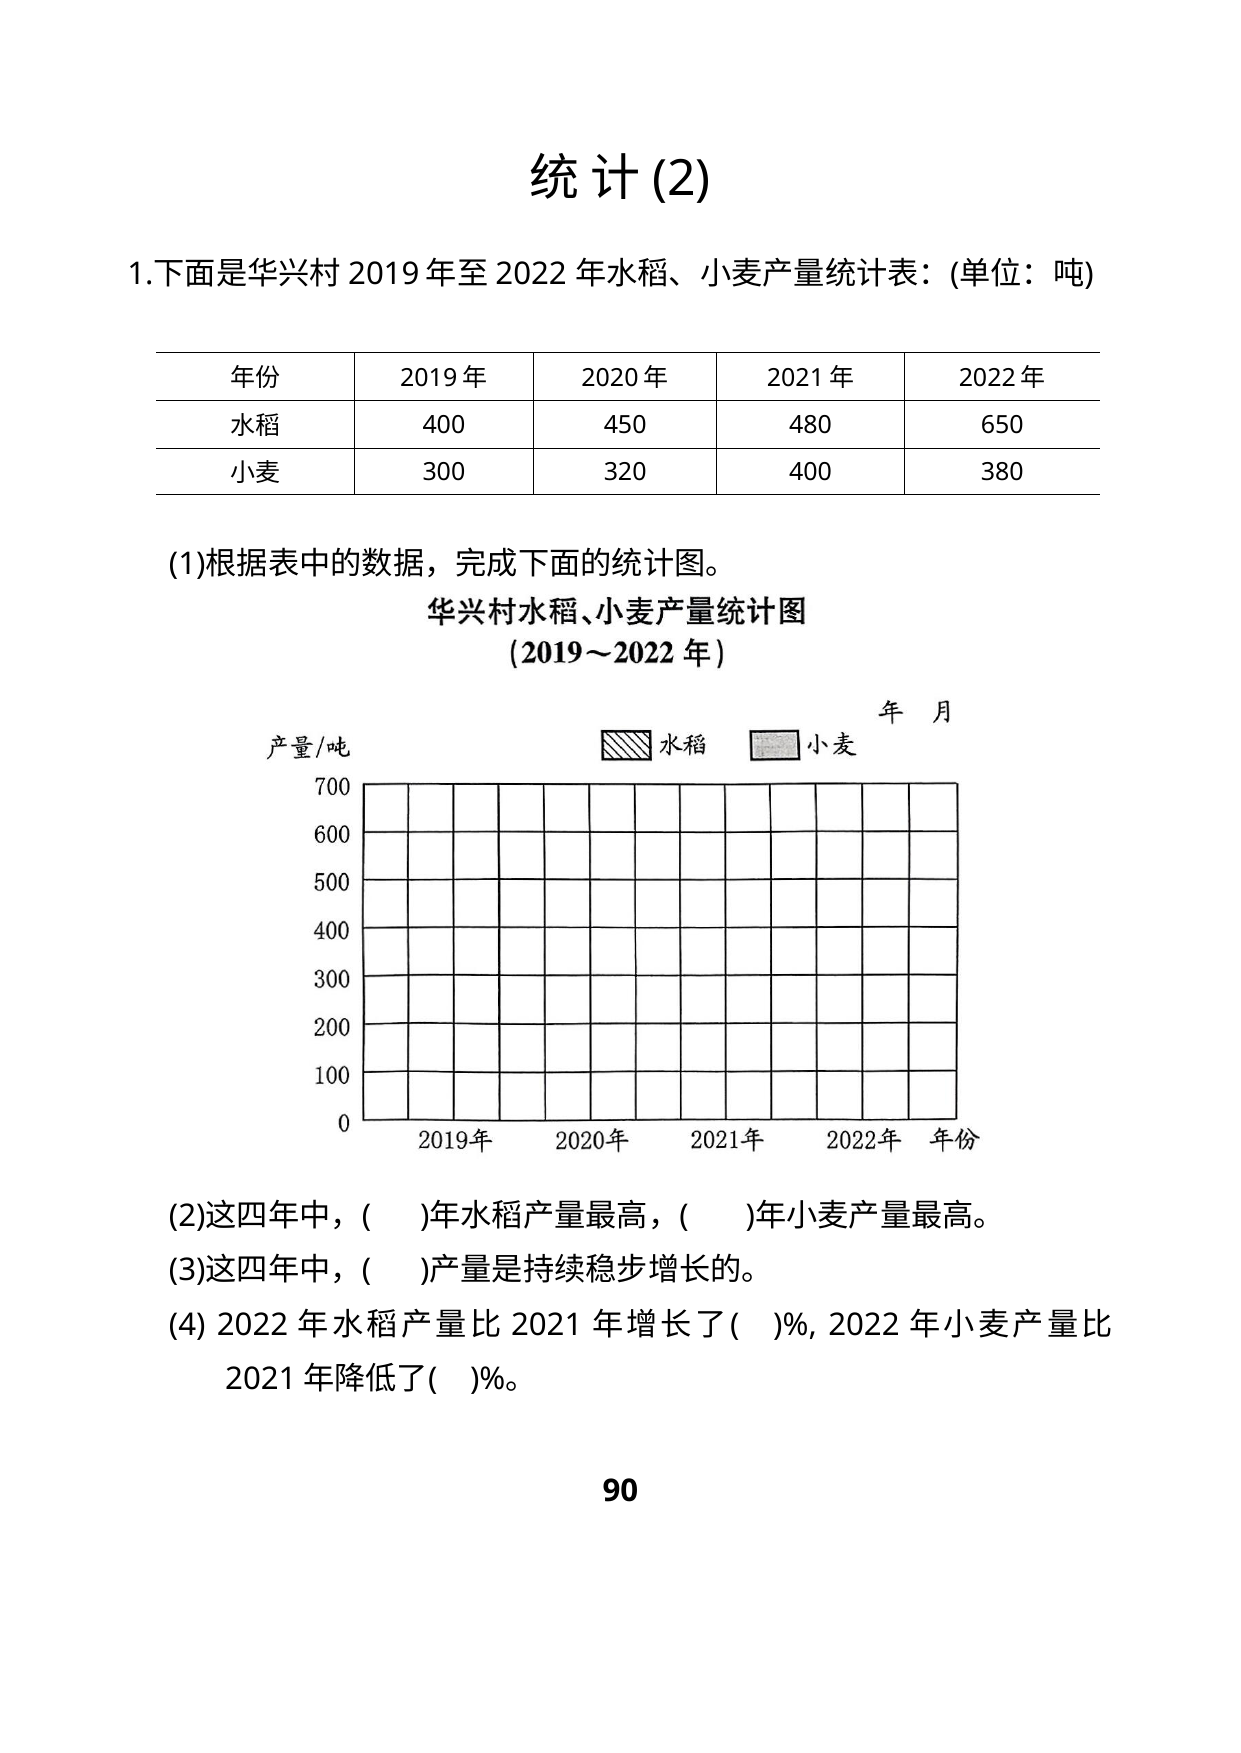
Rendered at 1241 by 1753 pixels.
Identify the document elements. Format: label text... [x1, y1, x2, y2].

table_header 2021年 [717, 348, 904, 395]
table_cell 450 [534, 396, 716, 443]
table_cell 400 [717, 444, 904, 489]
table_header 2022年 [905, 348, 1100, 395]
picture [254, 579, 986, 1159]
table_cell 650 [905, 396, 1100, 443]
text 统 计 (2) [127, 137, 1113, 206]
table_cell 400 [355, 396, 533, 443]
text 90 [127, 1452, 1113, 1506]
table_cell 300 [355, 444, 533, 489]
table_header 2020年 [534, 348, 716, 395]
table_header 2019年 [355, 348, 533, 395]
table_cell 480 [717, 396, 904, 443]
text (2)这四年中，( )年水稻产量最高，( )年小麦产量最高。 [169, 1177, 1113, 1231]
table_cell 380 [905, 444, 1100, 489]
table_header 年份 [156, 348, 354, 395]
table_cell 水稻 [156, 396, 354, 443]
text (3)这四年中，( )产量是持续稳步增长的。 [169, 1231, 1113, 1285]
text 1.下面是华兴村 2019年至 2022 年水稻、小麦产量统计表：(单位：吨) [127, 235, 1113, 289]
text (4) 2022年水稻产量比2021年增长了( )%, 2022年小麦产量比2021年降低了( )%。 [169, 1285, 1113, 1394]
table_cell 小麦 [156, 444, 354, 489]
text (1)根据表中的数据，完成下面的统计图。 [169, 525, 1113, 579]
table_cell 320 [534, 444, 716, 489]
